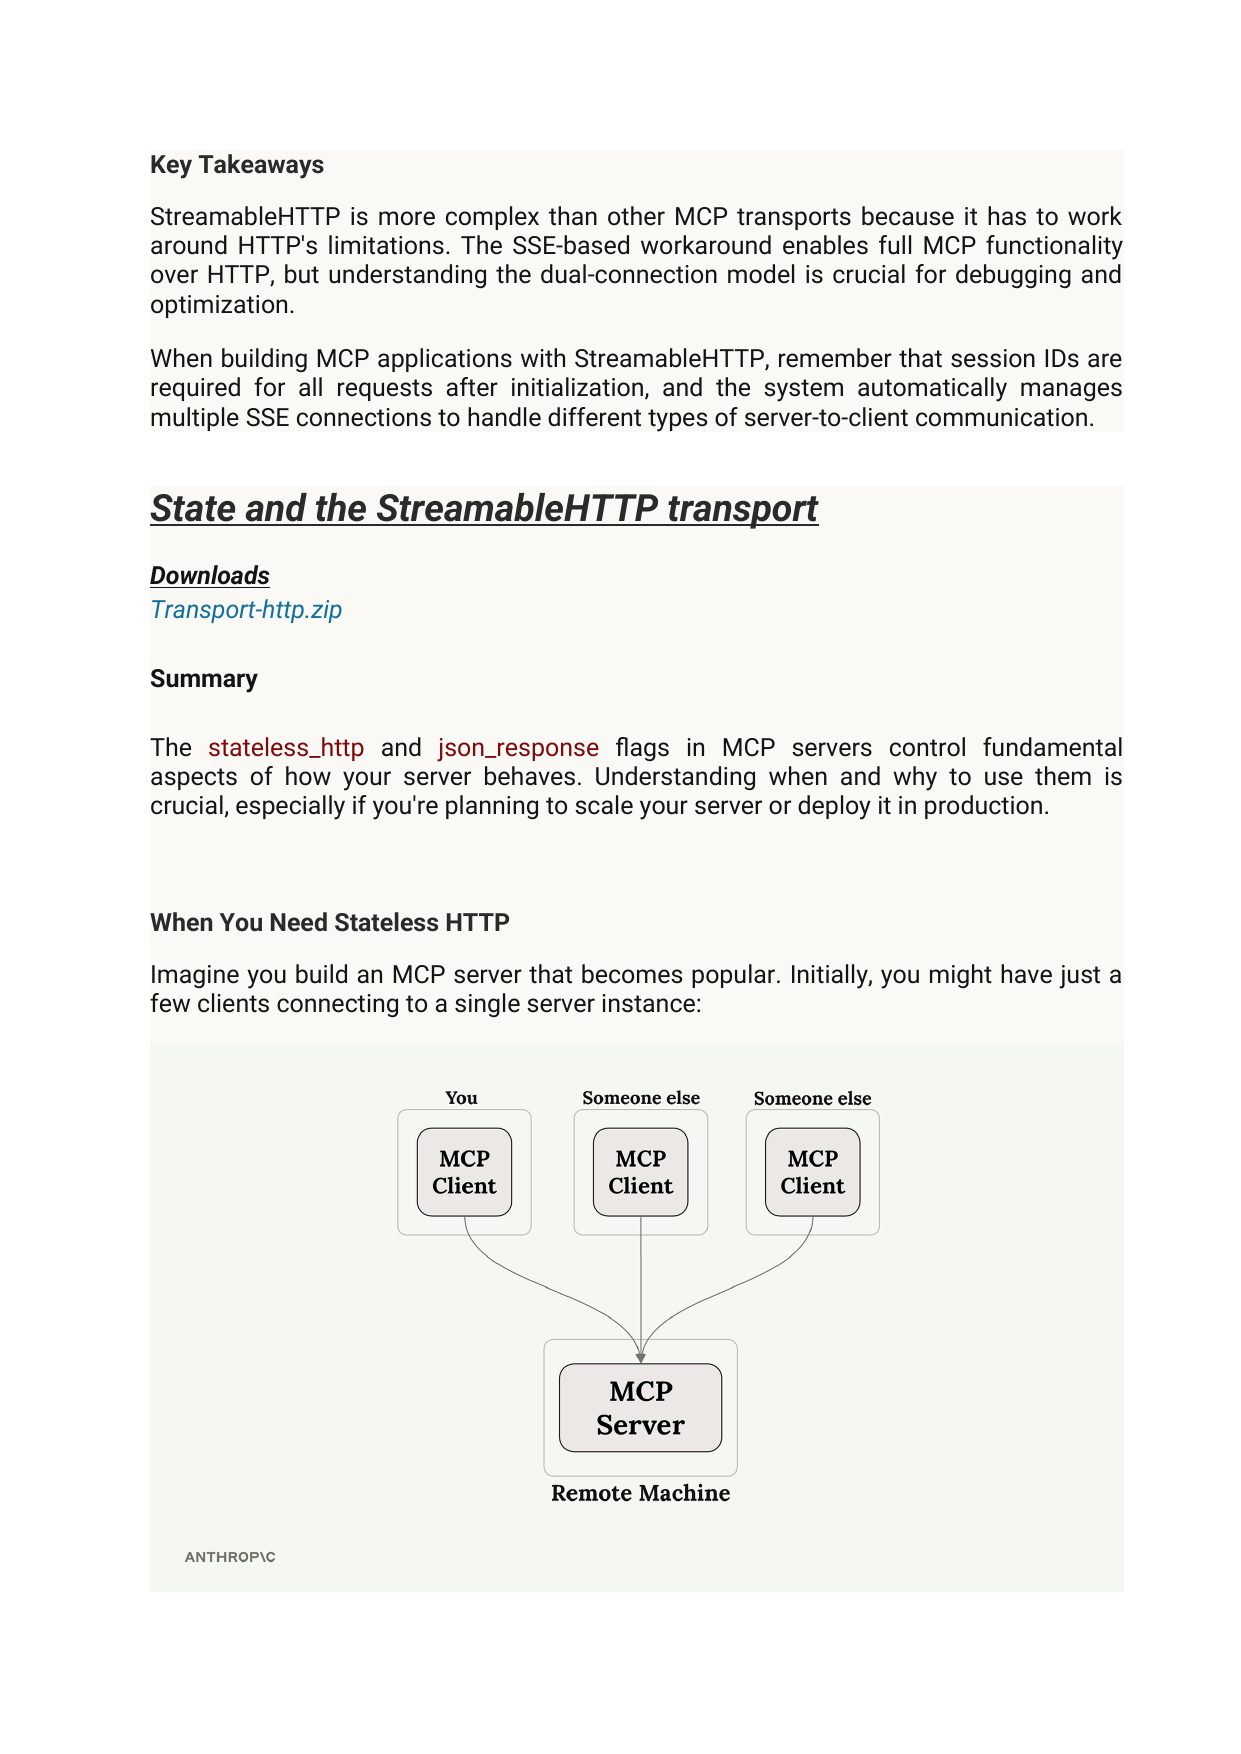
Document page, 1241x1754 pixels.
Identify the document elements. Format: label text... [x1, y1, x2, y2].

subtitle Downloads [150, 562, 1124, 591]
subtitle StreamableHTTP is more complex than other MCP transports because it has to work around HTTP's limitations. The SSE-based workaround enables full MCP functionality over HTTP, but understanding the dual-connection model is crucial for debugging and optimization. [150, 202, 1124, 319]
subtitle When You Need Stateless HTTP [150, 908, 1124, 937]
picture [150, 1043, 1124, 1592]
text Summary [150, 664, 1124, 693]
subtitle Key Takeaways [150, 150, 1124, 179]
subtitle When building MCP applications with StreamableHTTP, remember that session IDs are required for all requests after initialization, and the system automatically manages multiple SSE connections to handle different types of server-to-client communication. [150, 344, 1124, 432]
text Imagine you build an MCP server that becomes popular. Initially, you might have just a few clients connecting to a single server instance: [150, 960, 1124, 1019]
text State and the StreamableHTTP transport [150, 486, 1124, 530]
text Transport-http.zip [150, 595, 1124, 624]
text The stateless_http and json_response flags in MCP servers control fundamental aspects of how your server behaves. Understanding when and why to use them is crucial, especially if you're planning to scale your server or deploy it in production. [150, 733, 1124, 821]
